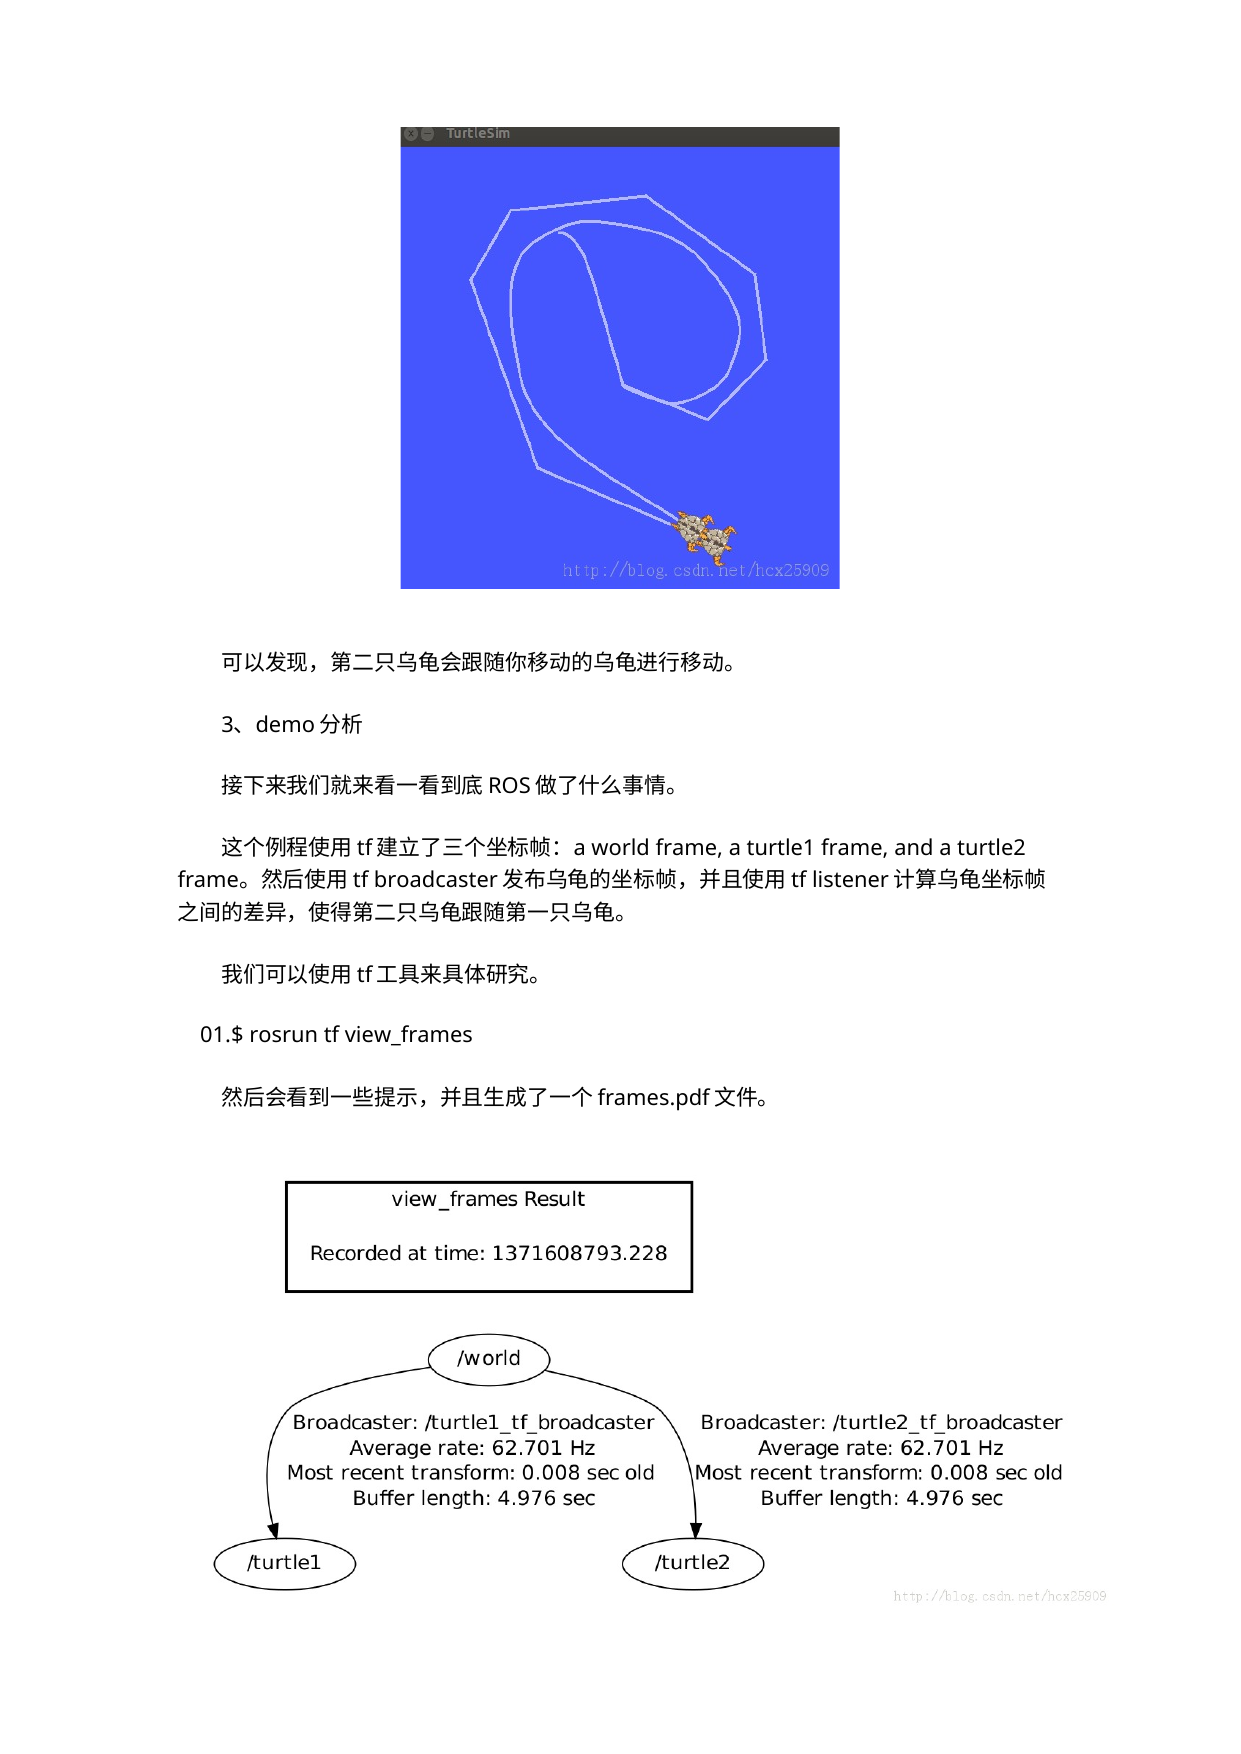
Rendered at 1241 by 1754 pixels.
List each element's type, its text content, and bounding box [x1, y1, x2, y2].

text 3、demo分析 [177, 706, 1063, 739]
text 然后会看到一些提示，并且生成了一个frames.pdf文件。 [177, 1079, 1063, 1112]
text 01.$ rosrun tf view_frames [177, 1018, 1063, 1050]
text 这个例程使用tf建立了三个坐标帧：a world frame, a turtle1 frame, and a turtle2 frame。然后使用tf broadcaster发布乌龟的坐标帧，并且使用tf listener计算乌龟坐标帧之间的差异，使得第二只乌龟跟随第一只乌龟。 [177, 829, 1063, 927]
text 接下来我们就来看一看到底ROS做了什么事情。 [177, 768, 1063, 800]
picture [400, 127, 840, 589]
text 我们可以使用tf工具来具体研究。 [177, 956, 1063, 989]
picture [177, 1141, 1115, 1610]
text 可以发现，第二只乌龟会跟随你移动的乌龟进行移动。 [177, 644, 1063, 677]
